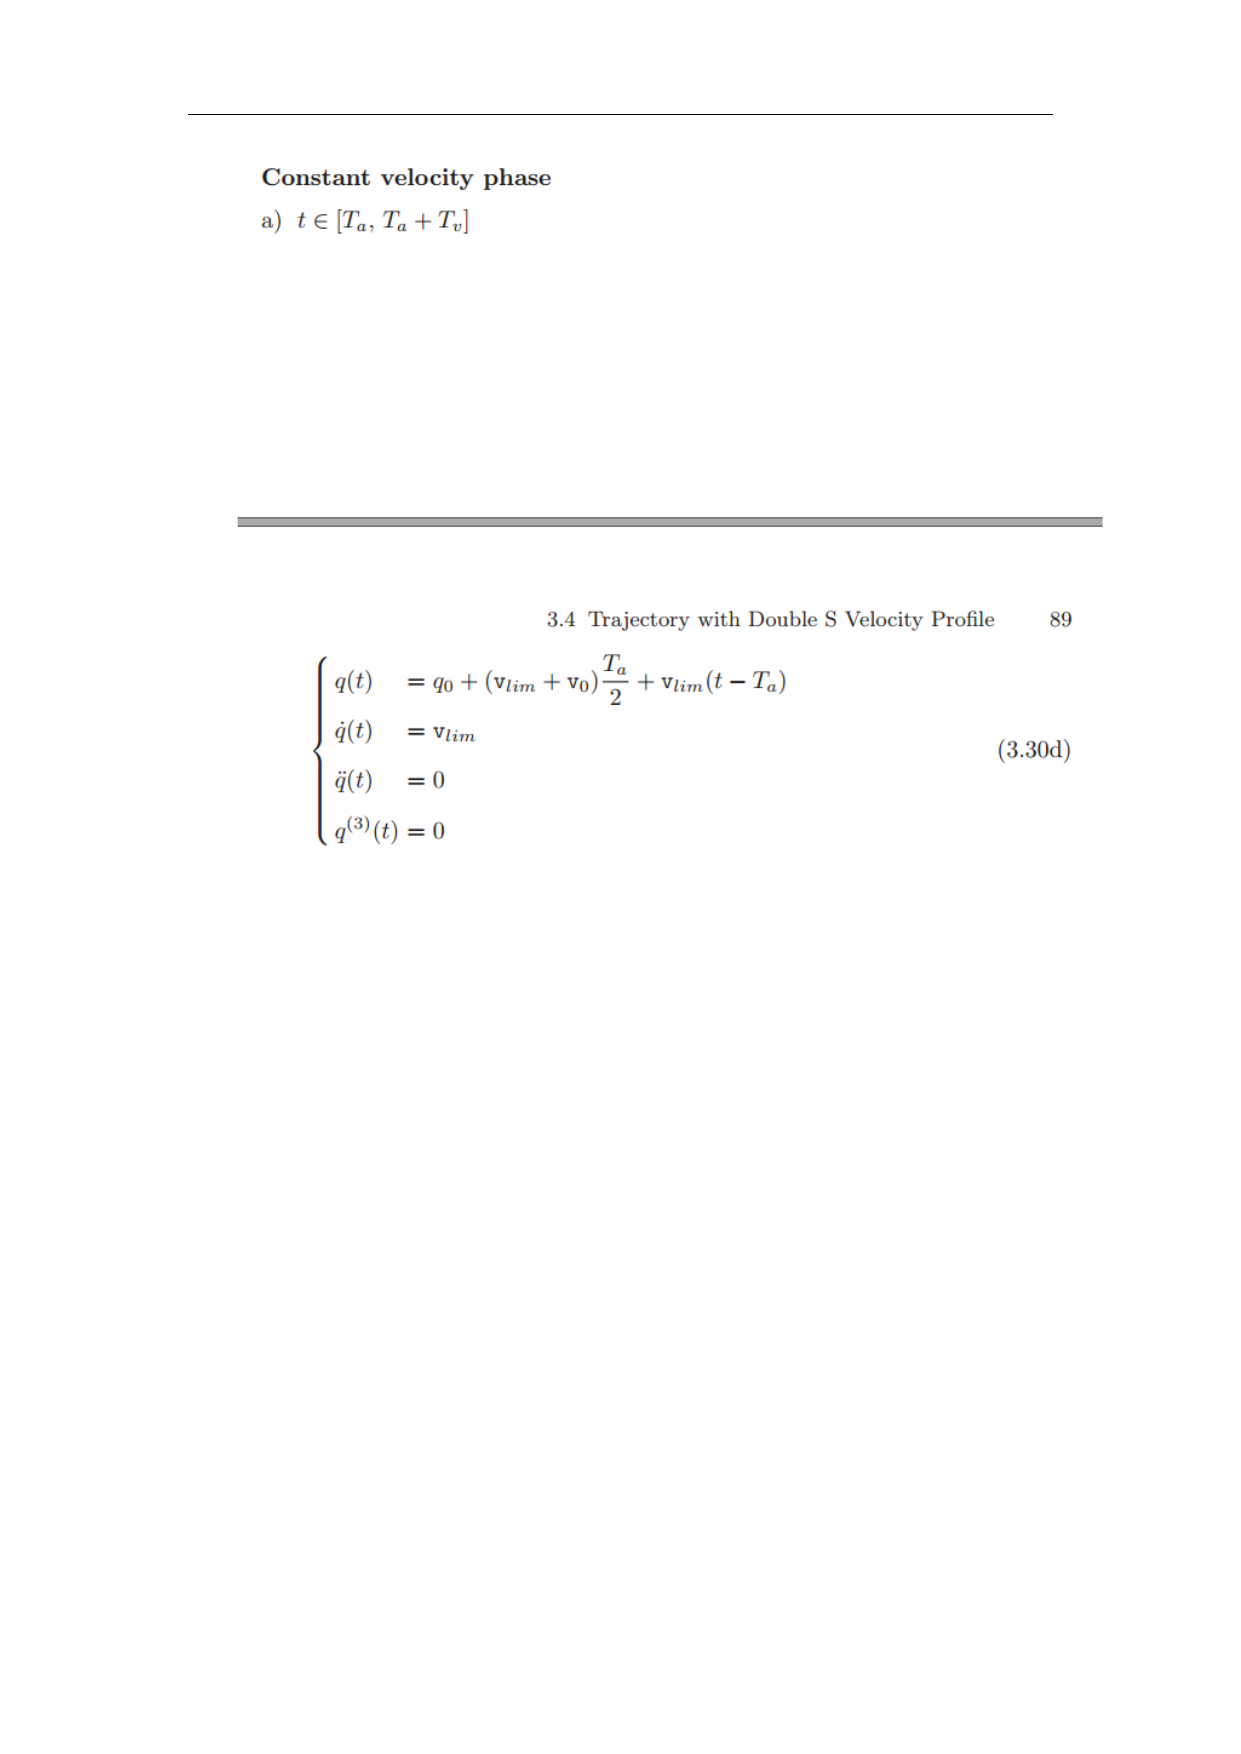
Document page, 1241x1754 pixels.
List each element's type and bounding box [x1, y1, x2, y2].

picture [237, 162, 1103, 859]
